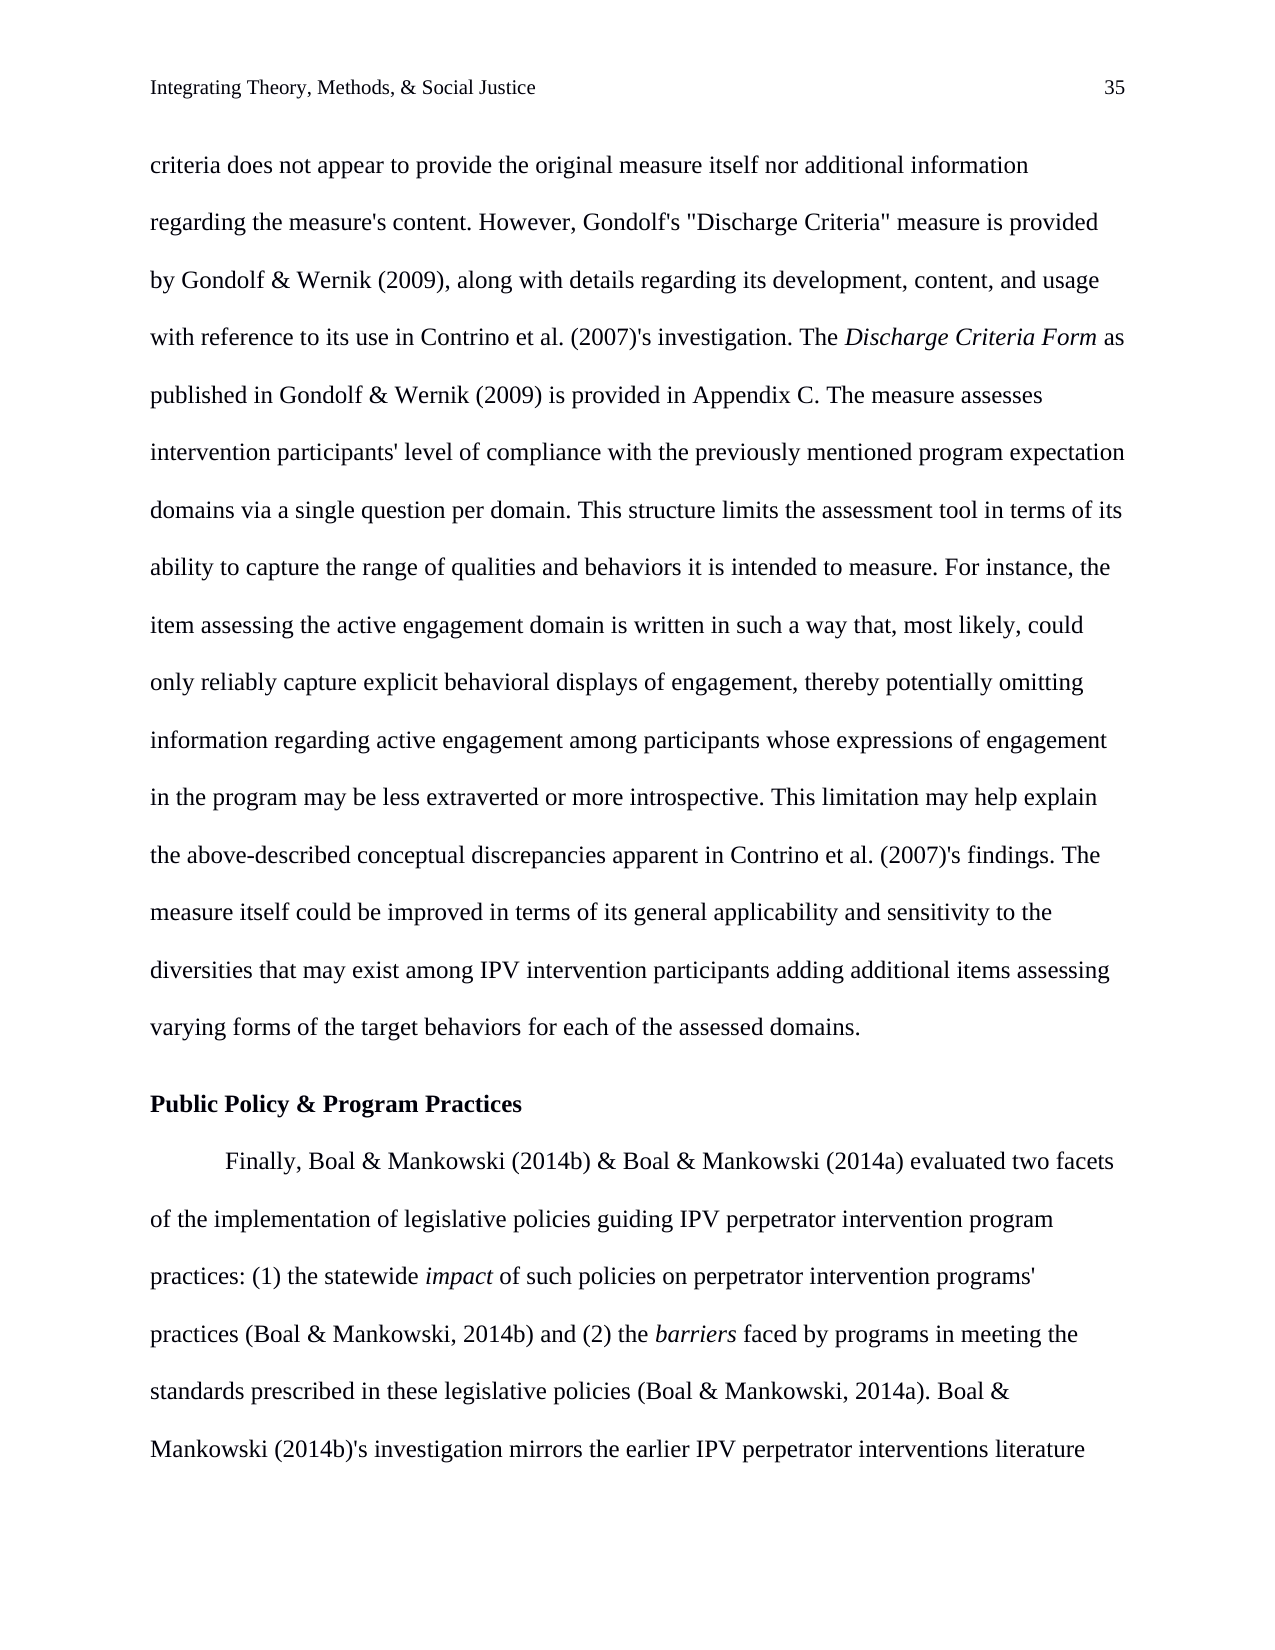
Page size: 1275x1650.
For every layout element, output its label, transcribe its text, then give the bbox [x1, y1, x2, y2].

subtitle Public Policy & Program Practices [150, 1089, 1125, 1117]
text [150, 1146, 1125, 1462]
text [150, 150, 1125, 1041]
